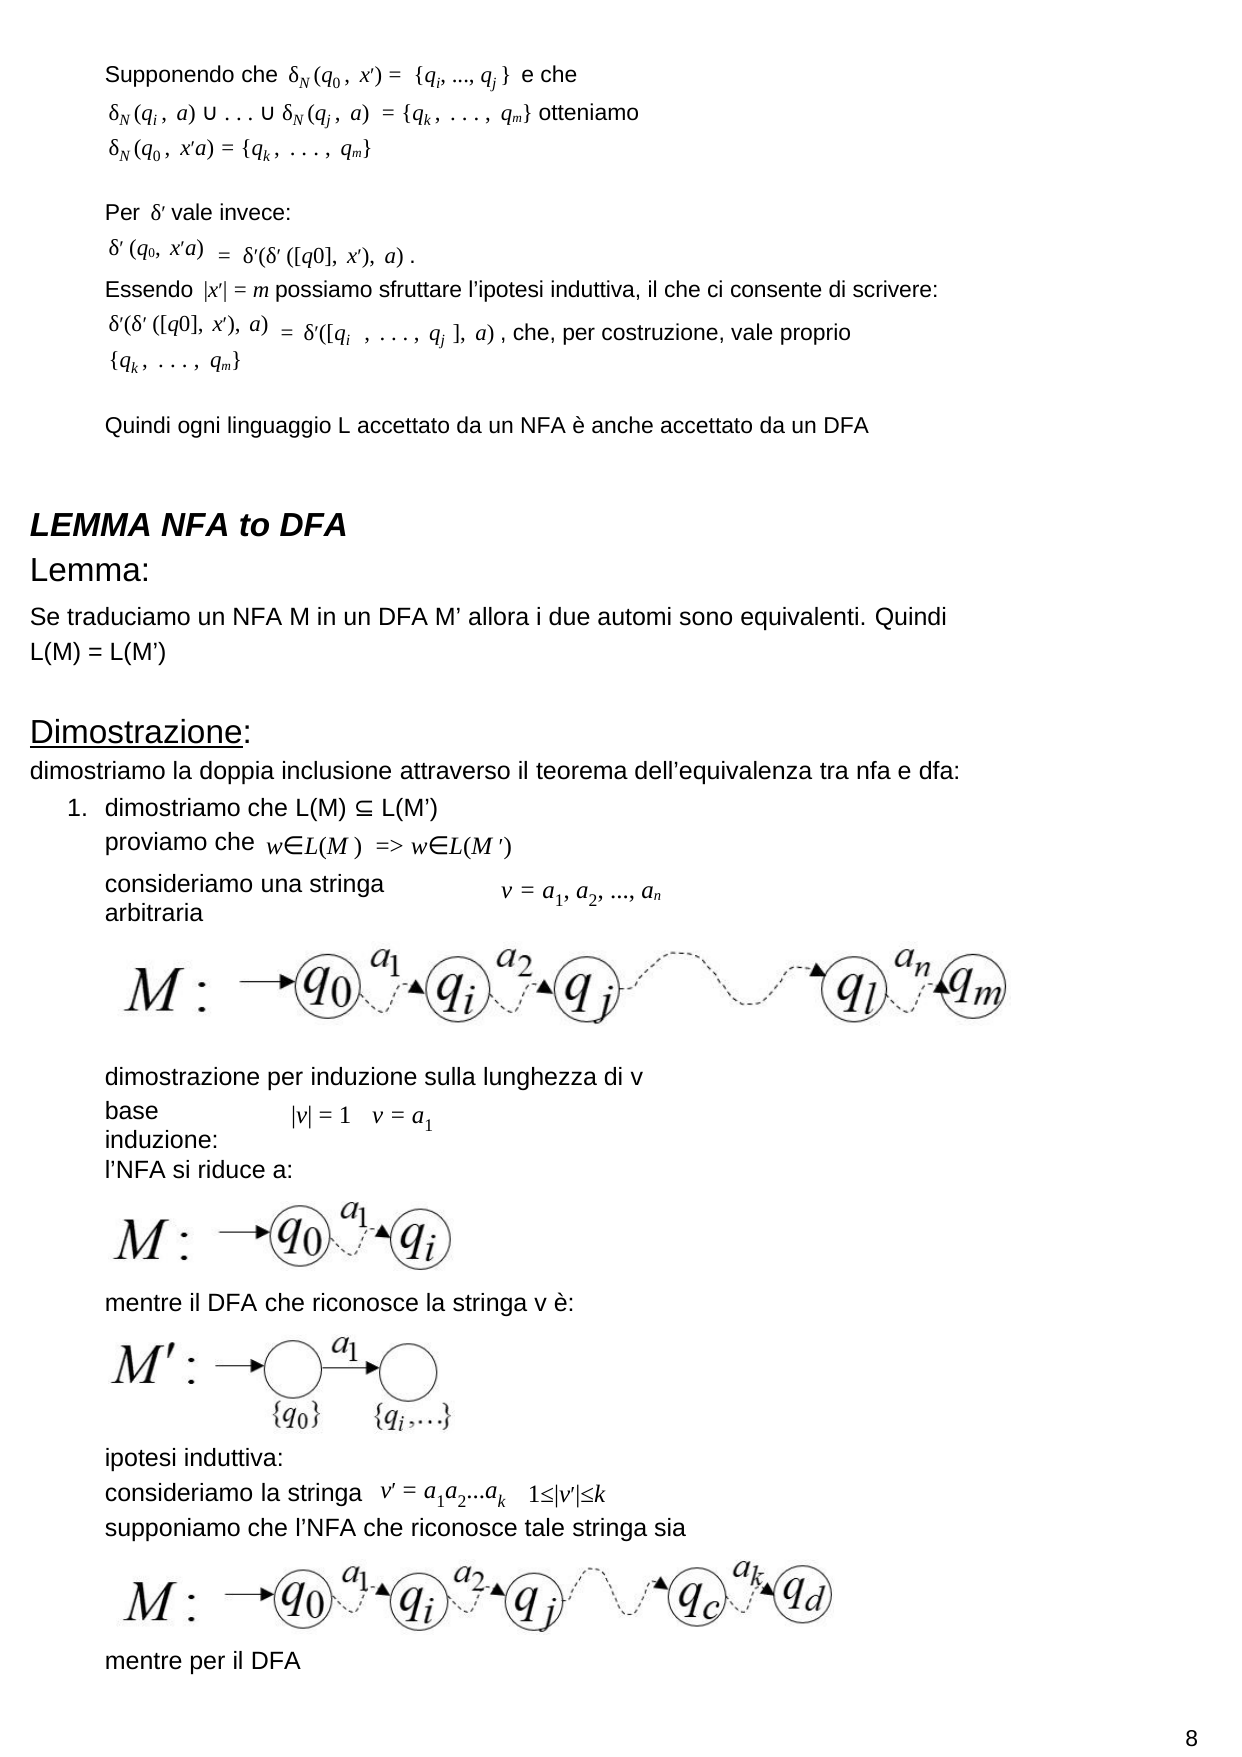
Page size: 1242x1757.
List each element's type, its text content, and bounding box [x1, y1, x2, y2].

text Se traduciamo un NFA M in un DFA M’ allora i due automi sono equivalenti. Quindi L(M) = L(M’) [29, 602, 971, 666]
text base induzione: [104, 1096, 280, 1153]
text Essendo |x′| = m possiamo sfruttare l’ipotesi induttiva, il che ci consente di scrivere: [104, 276, 1225, 302]
text {qk , . . . , qm} [108, 346, 268, 377]
text , . . . , qj ], a) , che, per costruzione, vale proprio [364, 318, 1225, 349]
picture [107, 1201, 454, 1271]
text δ′(δ′ ([q0], x′), a) [108, 311, 268, 337]
subtitle Lemma: [29, 550, 1225, 588]
text = δ′([qi [280, 318, 352, 349]
text Per δ′ vale invece: [104, 199, 1225, 226]
text δN (qi , a) ∪ . . . ∪ δN (qj , a) = {qk , . . . , qm} otteniamo [108, 95, 1225, 129]
text δ′ (q0, x′a) [108, 234, 206, 260]
text proviamo che [104, 827, 255, 856]
text consideriamo la stringa v′ = a1a2...ak [104, 1476, 507, 1511]
subtitle Dimostrazione: [29, 712, 1225, 751]
text => w∈L(M ′) [375, 828, 1225, 862]
text = δ′(δ′ ([q0], x′), a) . [218, 242, 1225, 268]
text |v| = 1 [291, 1100, 353, 1129]
text ipotesi induttiva: [104, 1443, 507, 1472]
subtitle LEMMA NFA to DFA [29, 504, 1225, 543]
text supponiamo che l’NFA che riconosce tale stringa sia [104, 1513, 1225, 1542]
list dimostriamo che L(M) ⊆ L(M’) [67, 789, 1225, 823]
text w∈L(M ) [266, 828, 362, 862]
text Supponendo che δN (q0 , x′) = {qi, ..., qj } e che [104, 61, 1225, 92]
picture [116, 1559, 835, 1635]
text mentre il DFA che riconosce la stringa v è: [104, 1215, 1225, 1317]
text dimostrazione per induzione sulla lunghezza di v [104, 1061, 1225, 1090]
text consideriamo una stringa arbitraria [104, 869, 490, 927]
text Quindi ogni linguaggio L accettato da un NFA è anche accettato da un DFA [104, 412, 1225, 438]
text δN (q0 , x′a) = {qk , . . . , qm} [108, 134, 1225, 164]
picture [107, 1334, 456, 1434]
text l’NFA si riduce a: [104, 1155, 1225, 1184]
text v = a1, a2, ..., an [501, 875, 1225, 910]
picture [117, 941, 1012, 1026]
text 1≤|v′|≤k [528, 1479, 1225, 1508]
text v = a1 [372, 1100, 1225, 1136]
text dimostriamo la doppia inclusione attraverso il teorema dell’equivalenza tra nfa e dfa: [29, 756, 1225, 785]
